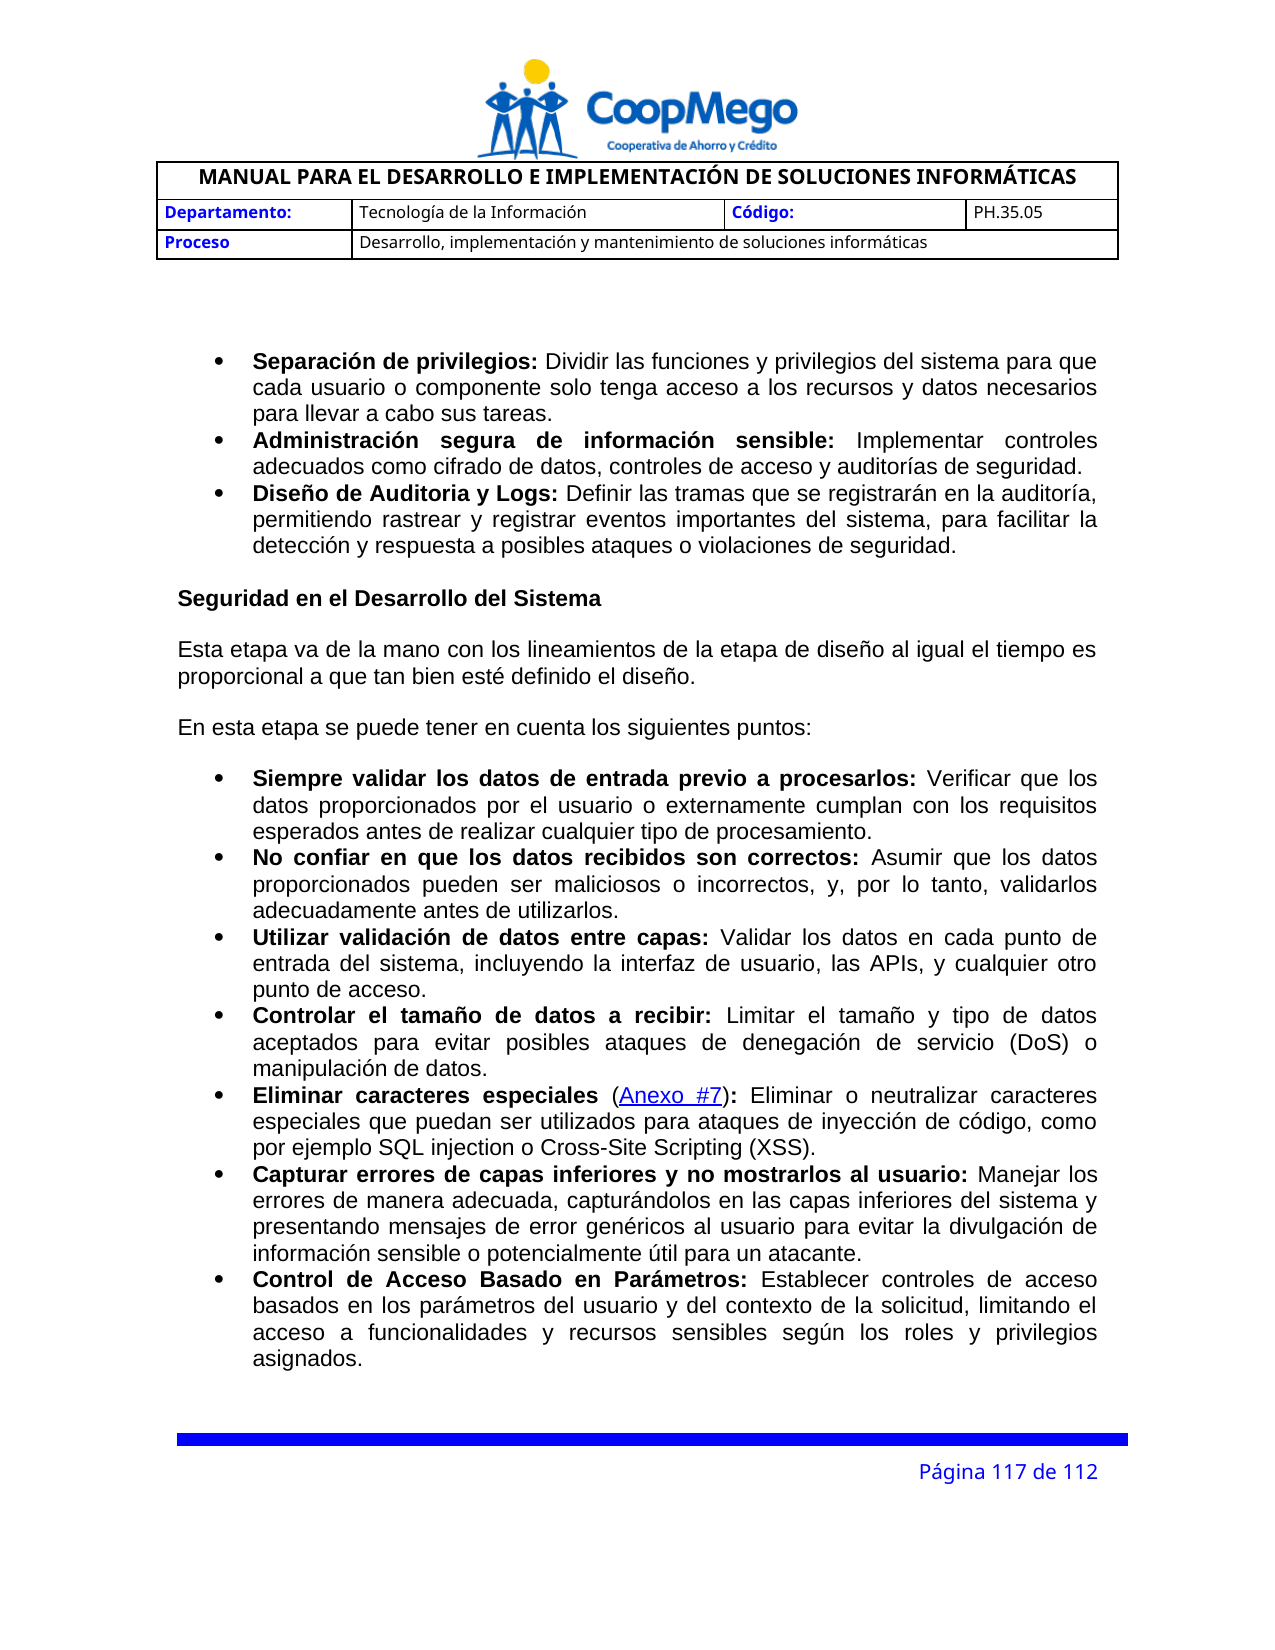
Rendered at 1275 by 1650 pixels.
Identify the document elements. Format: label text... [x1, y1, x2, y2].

list Administración segura de información sensible: Implementar controles adecuados como cifrado de datos, controles de acceso y auditorías de seguridad. [215, 427, 1098, 479]
list Control de Acceso Basado en Parámetros: Establecer controles de acceso basados en los parámetros del usuario y del contexto de la solicitud, limitando el acceso a funcionalidades y recursos sensibles según los roles y privilegios asignados. [215, 1266, 1098, 1371]
text Seguridad en el Desarrollo del Sistema [177, 585, 1098, 611]
list Separación de privilegios: Dividir las funciones y privilegios del sistema para que cada usuario o componente solo tenga acceso a los recursos y datos necesarios para llevar a cabo sus tareas. [215, 348, 1098, 427]
list Eliminar caracteres especiales (Anexo #7): Eliminar o neutralizar caracteres especiales que puedan ser utilizados para ataques de inyección de código, como por ejemplo SQL injection o Cross-Site Scripting (XSS). [215, 1082, 1098, 1161]
list Controlar el tamaño de datos a recibir: Limitar el tamaño y tipo de datos aceptados para evitar posibles ataques de denegación de servicio (DoS) o manipulación de datos. [215, 1002, 1098, 1082]
text En esta etapa se puede tener en cuenta los siguientes puntos: [177, 714, 1098, 740]
list Diseño de Auditoria y Logs: Definir las tramas que se registrarán en la auditoría, permitiendo rastrear y registrar eventos importantes del sistema, para facilitar la detección y respuesta a posibles ataques o violaciones de seguridad. [215, 479, 1098, 558]
list Utilizar validación de datos entre capas: Validar los datos en cada punto de entrada del sistema, incluyendo la interfaz de usuario, las APIs, y cualquier otro punto de acceso. [215, 923, 1098, 1002]
picture [476, 59, 799, 161]
list No confiar en que los datos recibidos son correctos: Asumir que los datos proporcionados pueden ser maliciosos o incorrectos, y, por lo tanto, validarlos adecuadamente antes de utilizarlos. [215, 844, 1098, 923]
list Siempre validar los datos de entrada previo a procesarlos: Verificar que los datos proporcionados por el usuario o externamente cumplan con los requisitos esperados antes de realizar cualquier tipo de procesamiento. [215, 765, 1098, 844]
list Capturar errores de capas inferiores y no mostrarlos al usuario: Manejar los errores de manera adecuada, capturándolos en las capas inferiores del sistema y presentando mensajes de error genéricos al usuario para evitar la divulgación de información sensible o potencialmente útil para un atacante. [215, 1161, 1098, 1266]
text Esta etapa va de la mano con los lineamientos de la etapa de diseño al igual el tiempo es proporcional a que tan bien esté definido el diseño. [177, 636, 1098, 689]
